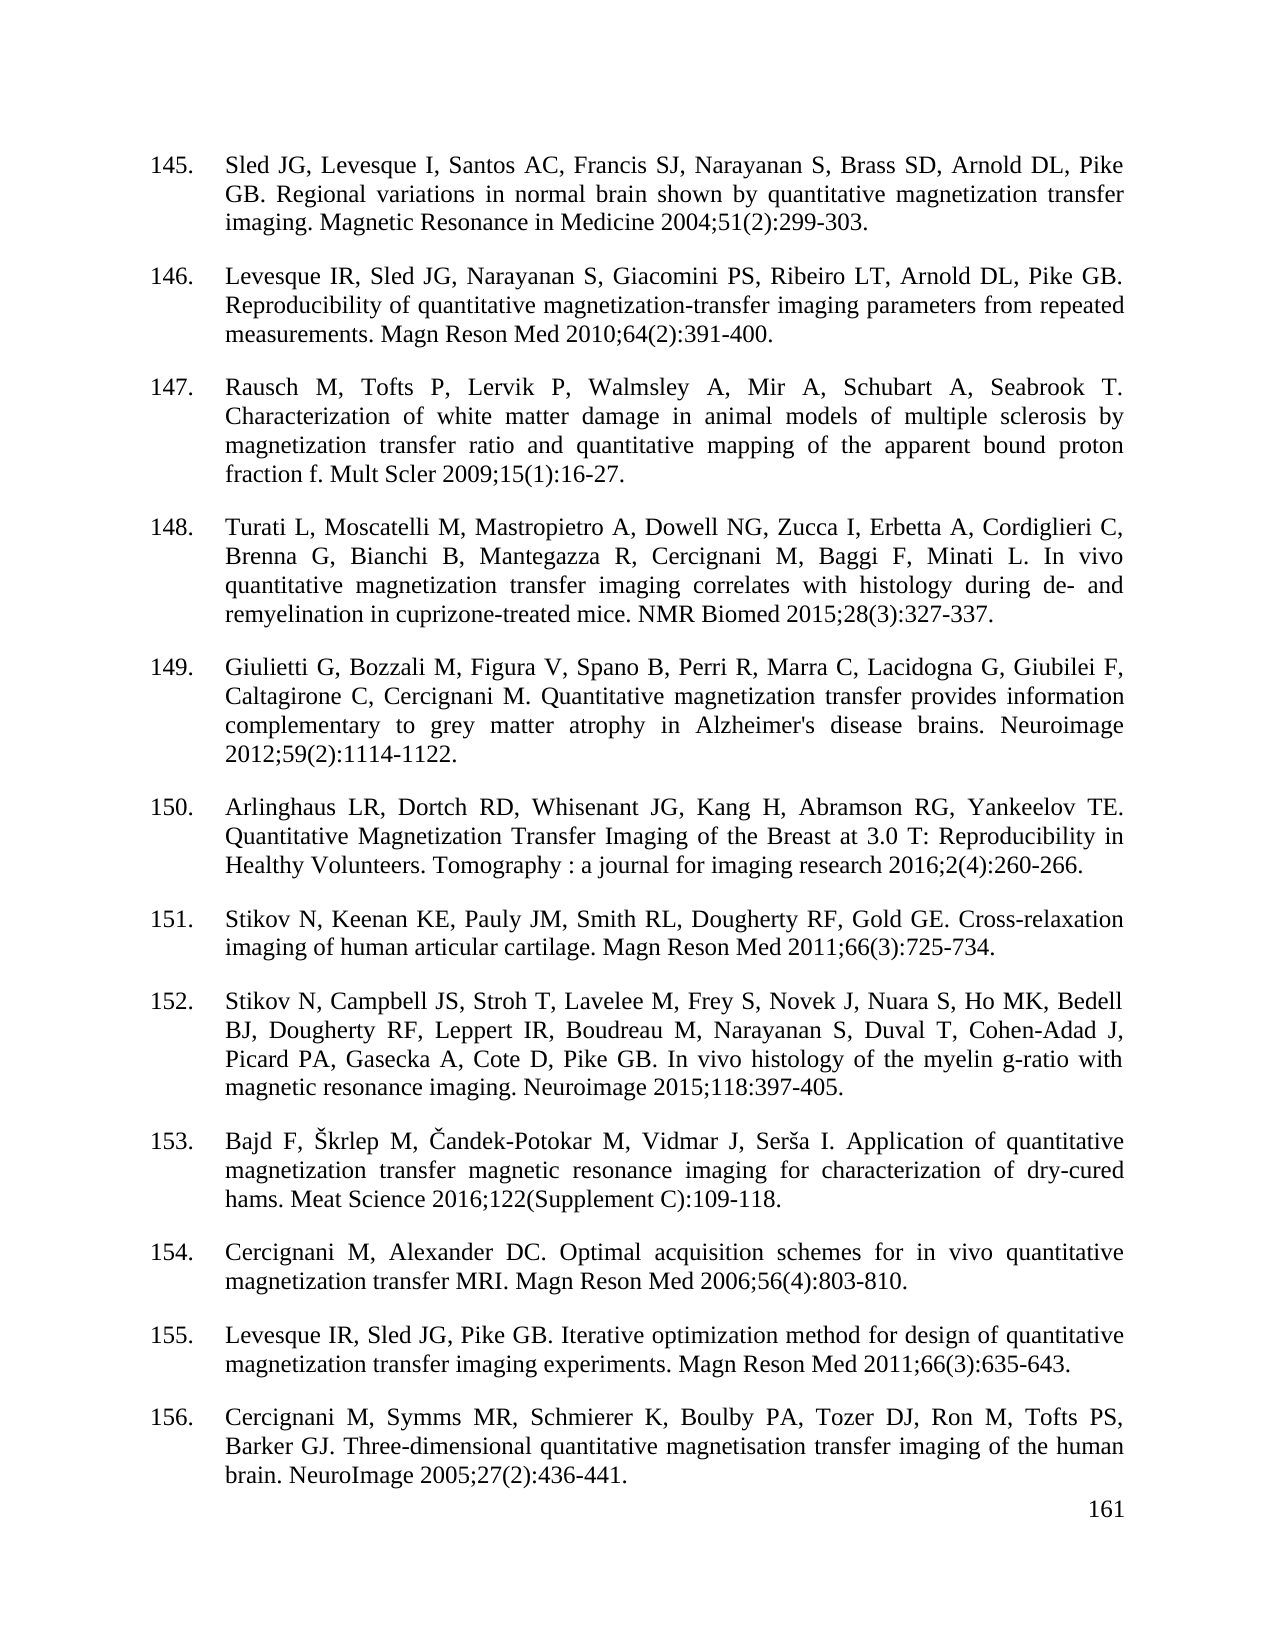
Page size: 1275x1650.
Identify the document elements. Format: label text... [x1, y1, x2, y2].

text 148. Turati L, Moscatelli M, Mastropietro A, Dowell NG, Zucca I, Erbetta A, Cordiglieri C, Brenna G, Bianchi B, Mantegazza R, Cercignani M, Baggi F, Minati L. In vivo quantitative magnetization transfer imaging correlates with histology during de- and remyelination in cuprizone-treated mice. NMR Biomed 2015;28(3):327-337. [150, 512, 1125, 627]
text 154. Cercignani M, Alexander DC. Optimal acquisition schemes for in vivo quantitative magnetization transfer MRI. Magn Reson Med 2006;56(4):803-810. [150, 1237, 1125, 1295]
text 147. Rausch M, Tofts P, Lervik P, Walmsley A, Mir A, Schubart A, Seabrook T. Characterization of white matter damage in animal models of multiple sclerosis by magnetization transfer ratio and quantitative mapping of the apparent bound proton fraction f. Mult Scler 2009;15(1):16-27. [150, 372, 1125, 487]
text 145. Sled JG, Levesque I, Santos AC, Francis SJ, Narayanan S, Brass SD, Arnold DL, Pike GB. Regional variations in normal brain shown by quantitative magnetization transfer imaging. Magnetic Resonance in Medicine 2004;51(2):299-303. [150, 150, 1125, 236]
text 153. Bajd F, Škrlep M, Čandek-Potokar M, Vidmar J, Serša I. Application of quantitative magnetization transfer magnetic resonance imaging for characterization of dry-cured hams. Meat Science 2016;122(Supplement C):109-118. [150, 1126, 1125, 1212]
text 146. Levesque IR, Sled JG, Narayanan S, Giacomini PS, Ribeiro LT, Arnold DL, Pike GB. Reproducibility of quantitative magnetization-transfer imaging parameters from repeated measurements. Magn Reson Med 2010;64(2):391-400. [150, 261, 1125, 347]
text 149. Giulietti G, Bozzali M, Figura V, Spano B, Perri R, Marra C, Lacidogna G, Giubilei F, Caltagirone C, Cercignani M. Quantitative magnetization transfer provides information complementary to grey matter atrophy in Alzheimer's disease brains. Neuroimage 2012;59(2):1114-1122. [150, 652, 1125, 767]
text 156. Cercignani M, Symms MR, Schmierer K, Boulby PA, Tozer DJ, Ron M, Tofts PS, Barker GJ. Three-dimensional quantitative magnetisation transfer imaging of the human brain. NeuroImage 2005;27(2):436-441. [150, 1402, 1125, 1489]
text 152. Stikov N, Campbell JS, Stroh T, Lavelee M, Frey S, Novek J, Nuara S, Ho MK, Bedell BJ, Dougherty RF, Leppert IR, Boudreau M, Narayanan S, Duval T, Cohen-Adad J, Picard PA, Gasecka A, Cote D, Pike GB. In vivo histology of the myelin g-ratio with magnetic resonance imaging. Neuroimage 2015;118:397-405. [150, 986, 1125, 1101]
text 155. Levesque IR, Sled JG, Pike GB. Iterative optimization method for design of quantitative magnetization transfer imaging experiments. Magn Reson Med 2011;66(3):635-643. [150, 1320, 1125, 1377]
text 151. Stikov N, Keenan KE, Pauly JM, Smith RL, Dougherty RF, Gold GE. Cross-relaxation imaging of human articular cartilage. Magn Reson Med 2011;66(3):725-734. [150, 904, 1125, 961]
text 150. Arlinghaus LR, Dortch RD, Whisenant JG, Kang H, Abramson RG, Yankeelov TE. Quantitative Magnetization Transfer Imaging of the Breast at 3.0 T: Reproducibility in Healthy Volunteers. Tomography : a journal for imaging research 2016;2(4):260-266. [150, 792, 1125, 879]
